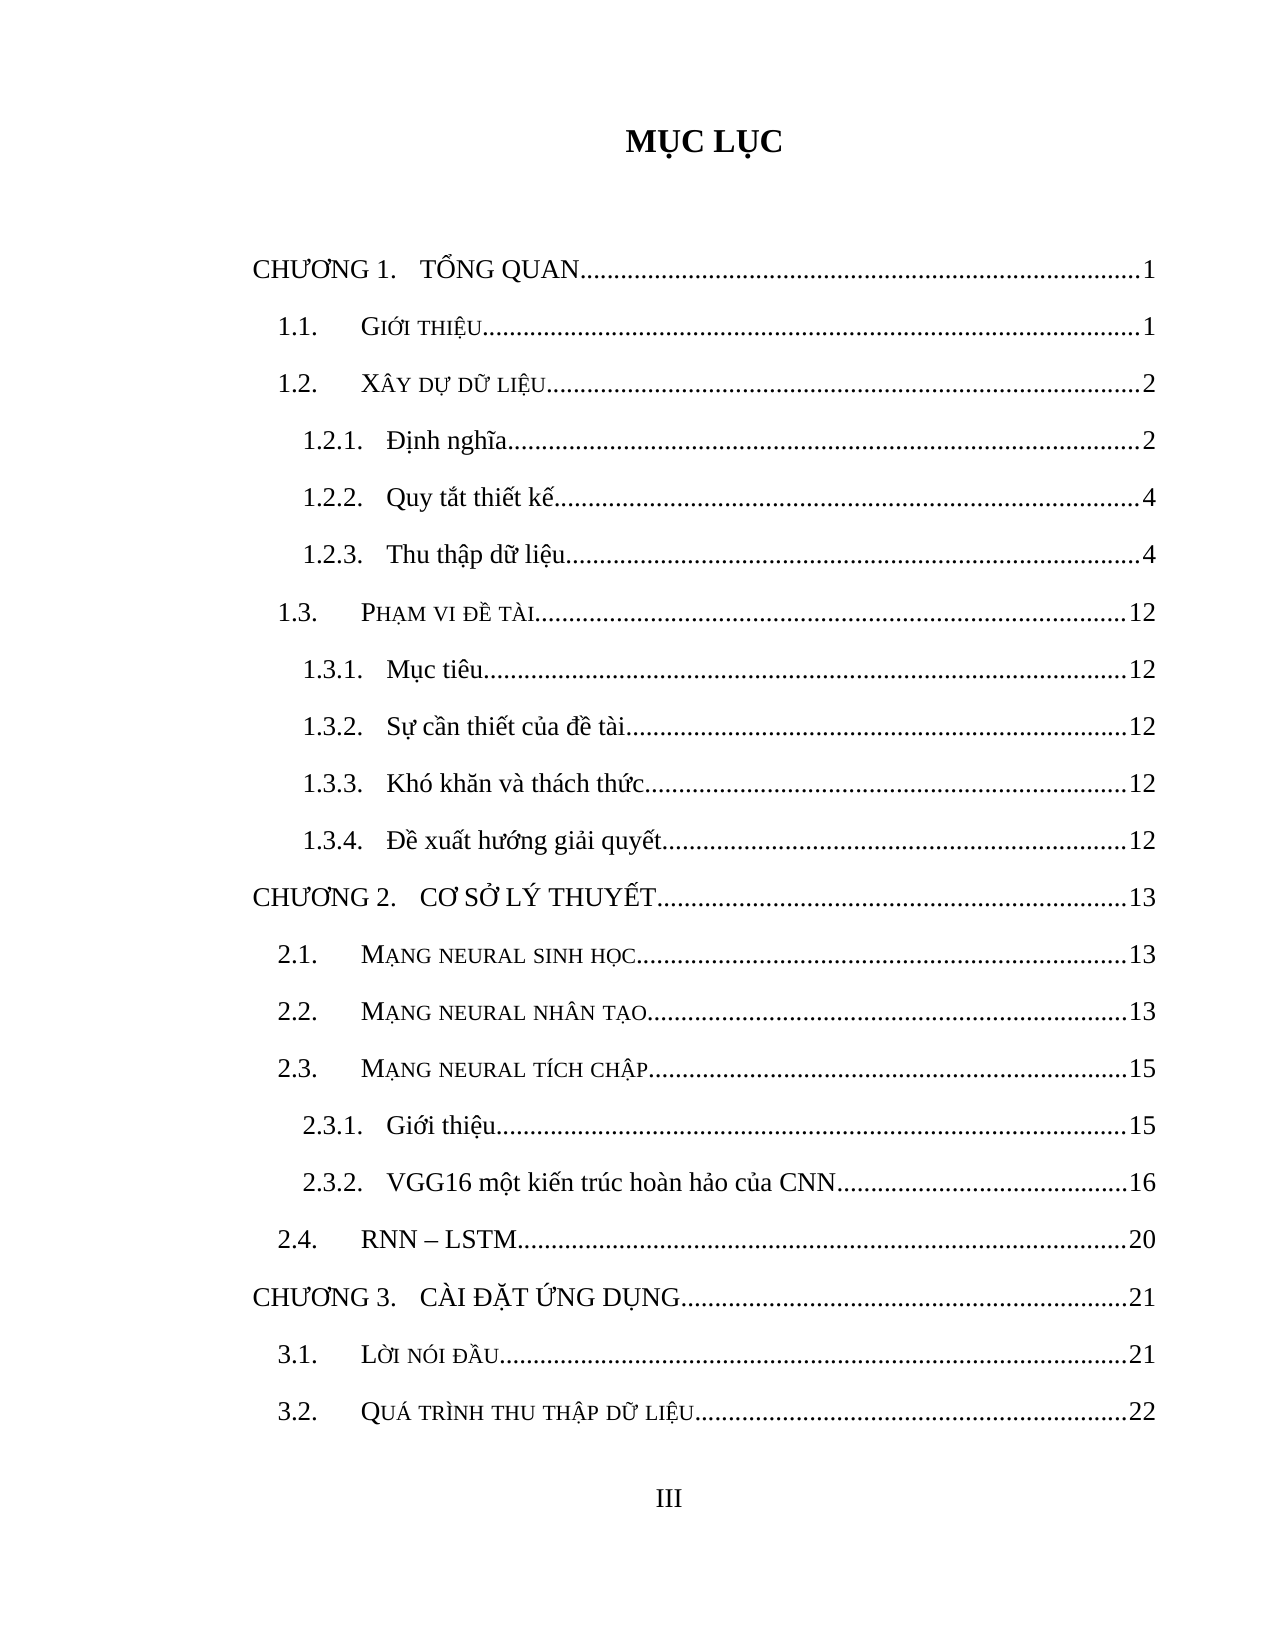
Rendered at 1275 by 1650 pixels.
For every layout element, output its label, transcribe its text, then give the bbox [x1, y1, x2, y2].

text Mục lục [177, 122, 1157, 160]
